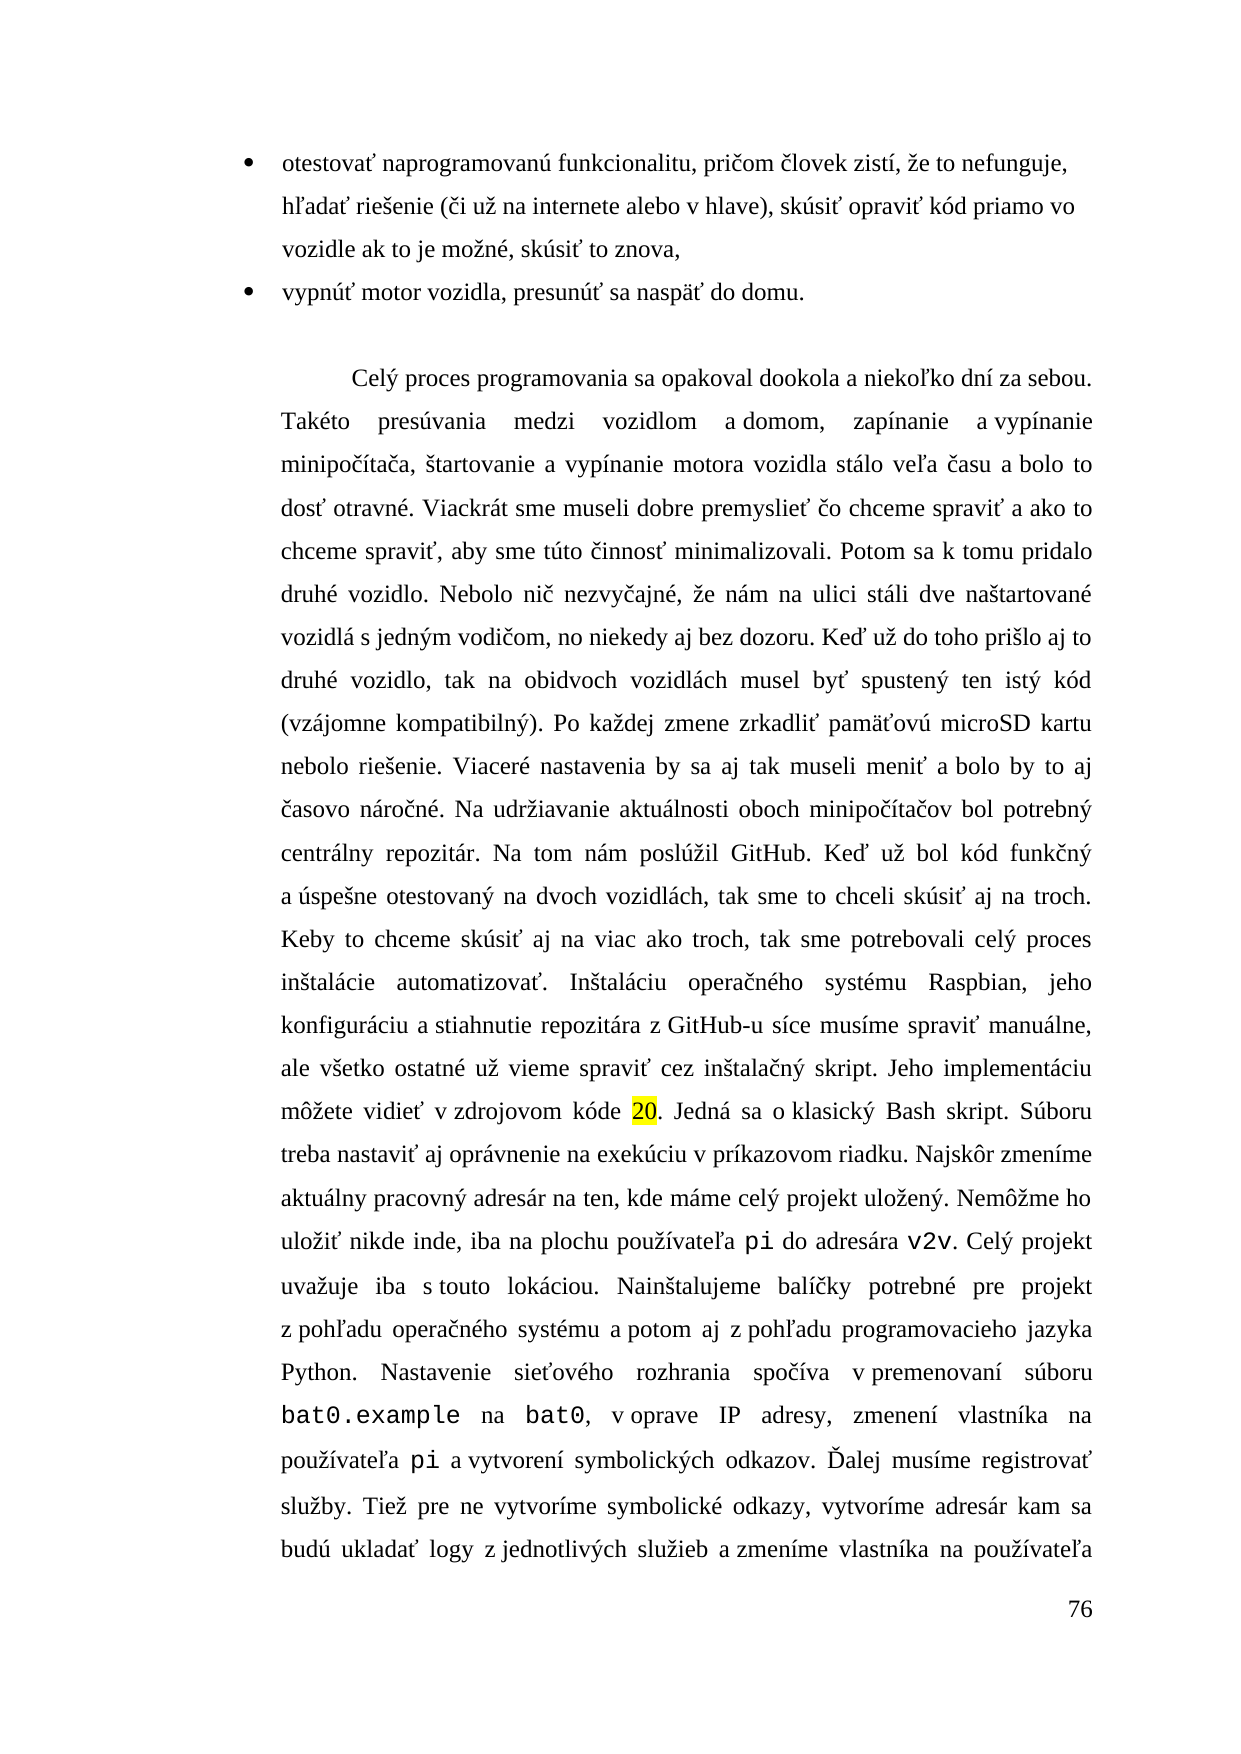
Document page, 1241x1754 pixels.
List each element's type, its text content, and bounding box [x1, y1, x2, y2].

list vypnúť motor vozidla, presunúť sa naspäť do domu. [244, 277, 1092, 306]
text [281, 363, 1092, 1563]
list otestovať naprogramovanú funkcionalitu, pričom človek zistí, že to nefunguje, hľadať riešenie (či už na internete alebo v hlave), skúsiť opraviť kód priamo vo vozidle ak to je možné, skúsiť to znova, [244, 148, 1092, 263]
